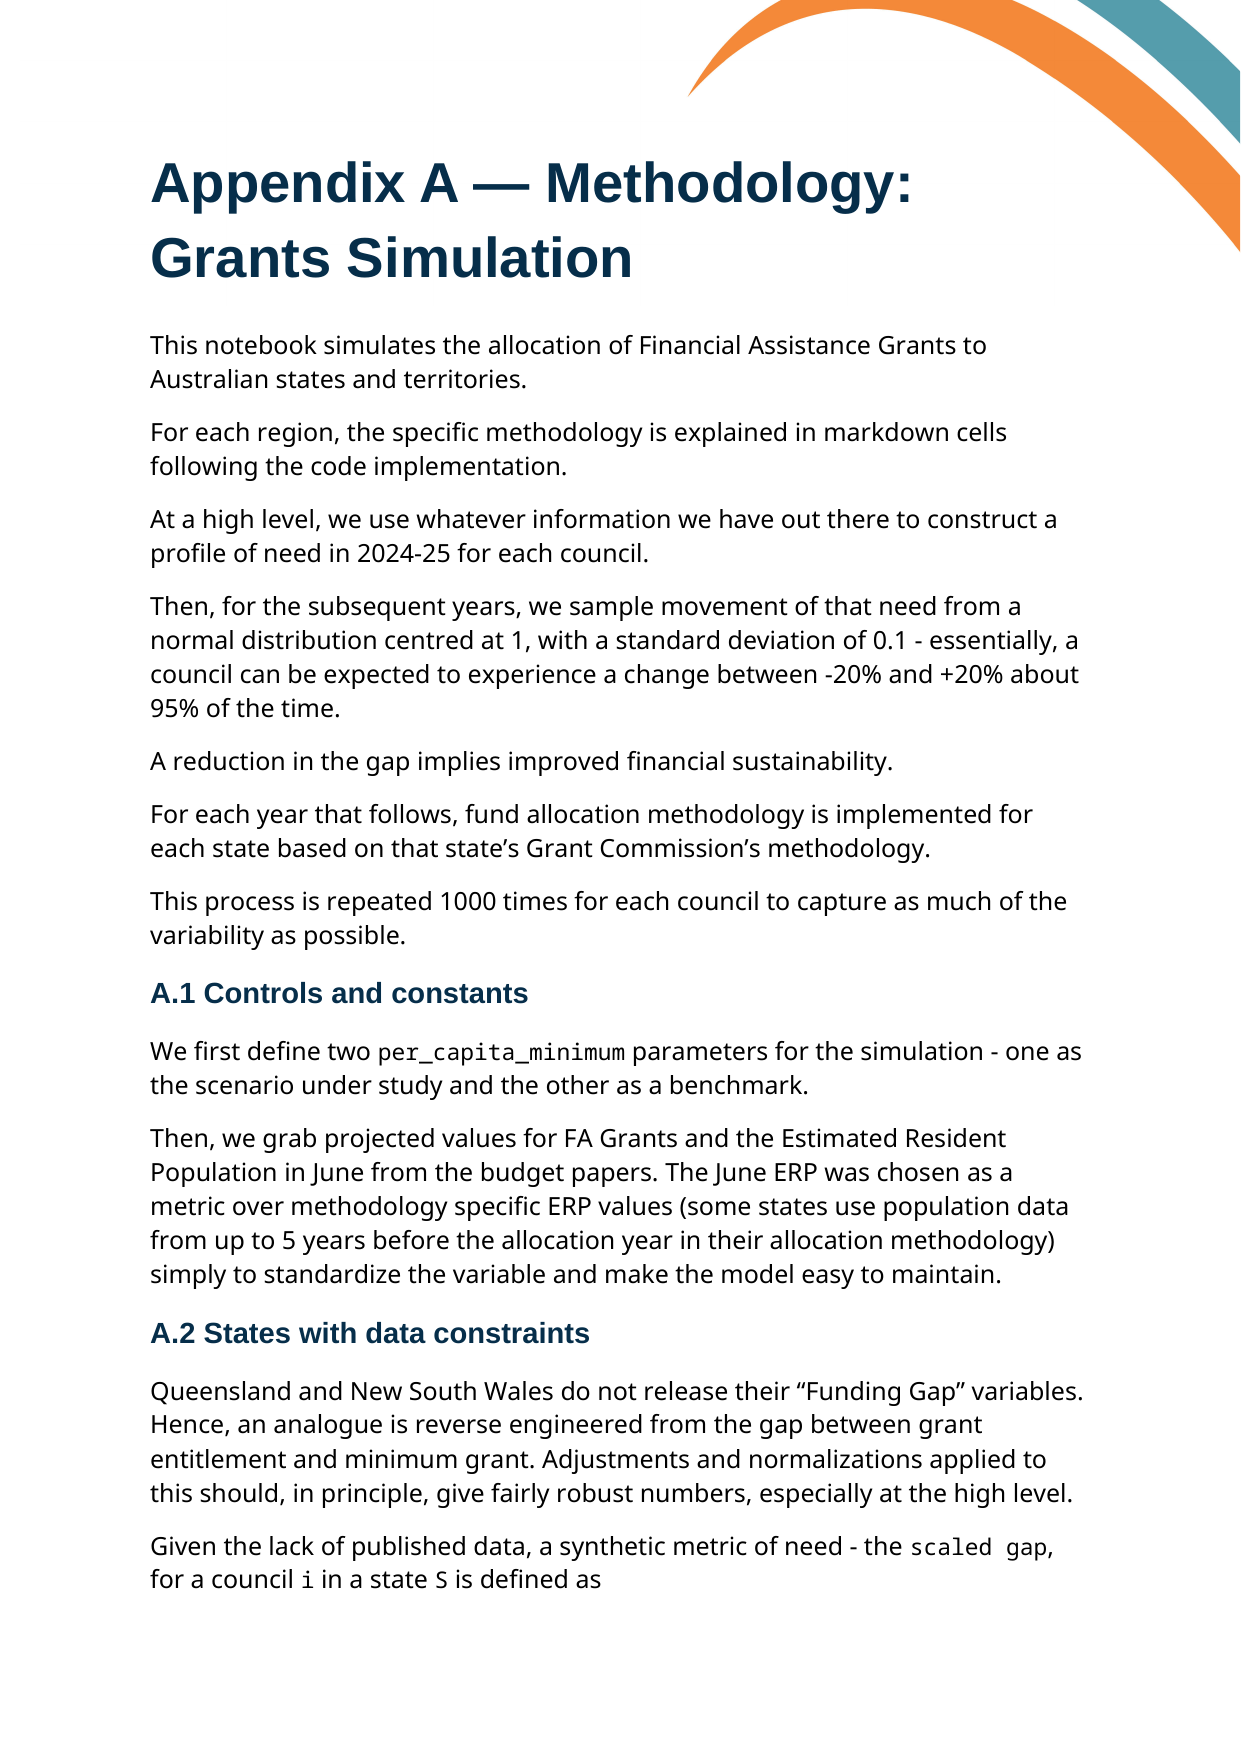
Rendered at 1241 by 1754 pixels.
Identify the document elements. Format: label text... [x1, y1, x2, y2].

text We first define two per_capita_minimum parameters for the simulation - one as the scenario under study and the other as a benchmark. [150, 1034, 1090, 1102]
subtitle A.1 Controls and constants [150, 976, 1090, 1010]
text This notebook simulates the allocation of Financial Assistance Grants to Australian states and territories. [150, 328, 1090, 396]
subtitle Appendix A — Methodology: Grants Simulation [150, 150, 1090, 289]
text Given the lack of published data, a synthetic metric of need - the scaled gap, for a council i in a state S is defined as [150, 1528, 1090, 1596]
text For each year that follows, fund allocation methodology is implemented for each state based on that state’s Grant Commission’s methodology. [150, 796, 1090, 864]
text This process is repeated 1000 times for each council to capture as much of the variability as possible. [150, 883, 1090, 951]
subtitle A.2 States with data constraints [150, 1316, 1090, 1349]
text For each region, the specific methodology is explained in markdown cells following the code implementation. [150, 415, 1090, 483]
text Then, we grab projected values for FA Grants and the Estimated Resident Population in June from the budget papers. The June ERP was chosen as a metric over methodology specific ERP values (some states use population data from up to 5 years before the allocation year in their allocation methodology) simply to standardize the variable and make the model easy to maintain. [150, 1121, 1090, 1291]
text A reduction in the gap implies improved financial sustainability. [150, 743, 1090, 778]
text At a high level, we use whatever information we have out there to construct a profile of need in 2024-25 for each council. [150, 502, 1090, 570]
text Then, for the subsequent years, we sample movement of that need from a normal distribution centred at 1, with a standard deviation of 0.1 - essentially, a council can be expected to experience a change between -20% and +20% about 95% of the time. [150, 588, 1090, 725]
text Queensland and New South Wales do not release their “Funding Gap” variables. Hence, an analogue is reverse engineered from the gap between grant entitlement and minimum grant. Adjustments and normalizations applied to this should, in principle, give fairly robust numbers, especially at the high level. [150, 1373, 1090, 1509]
picture [19, 0, 1241, 306]
